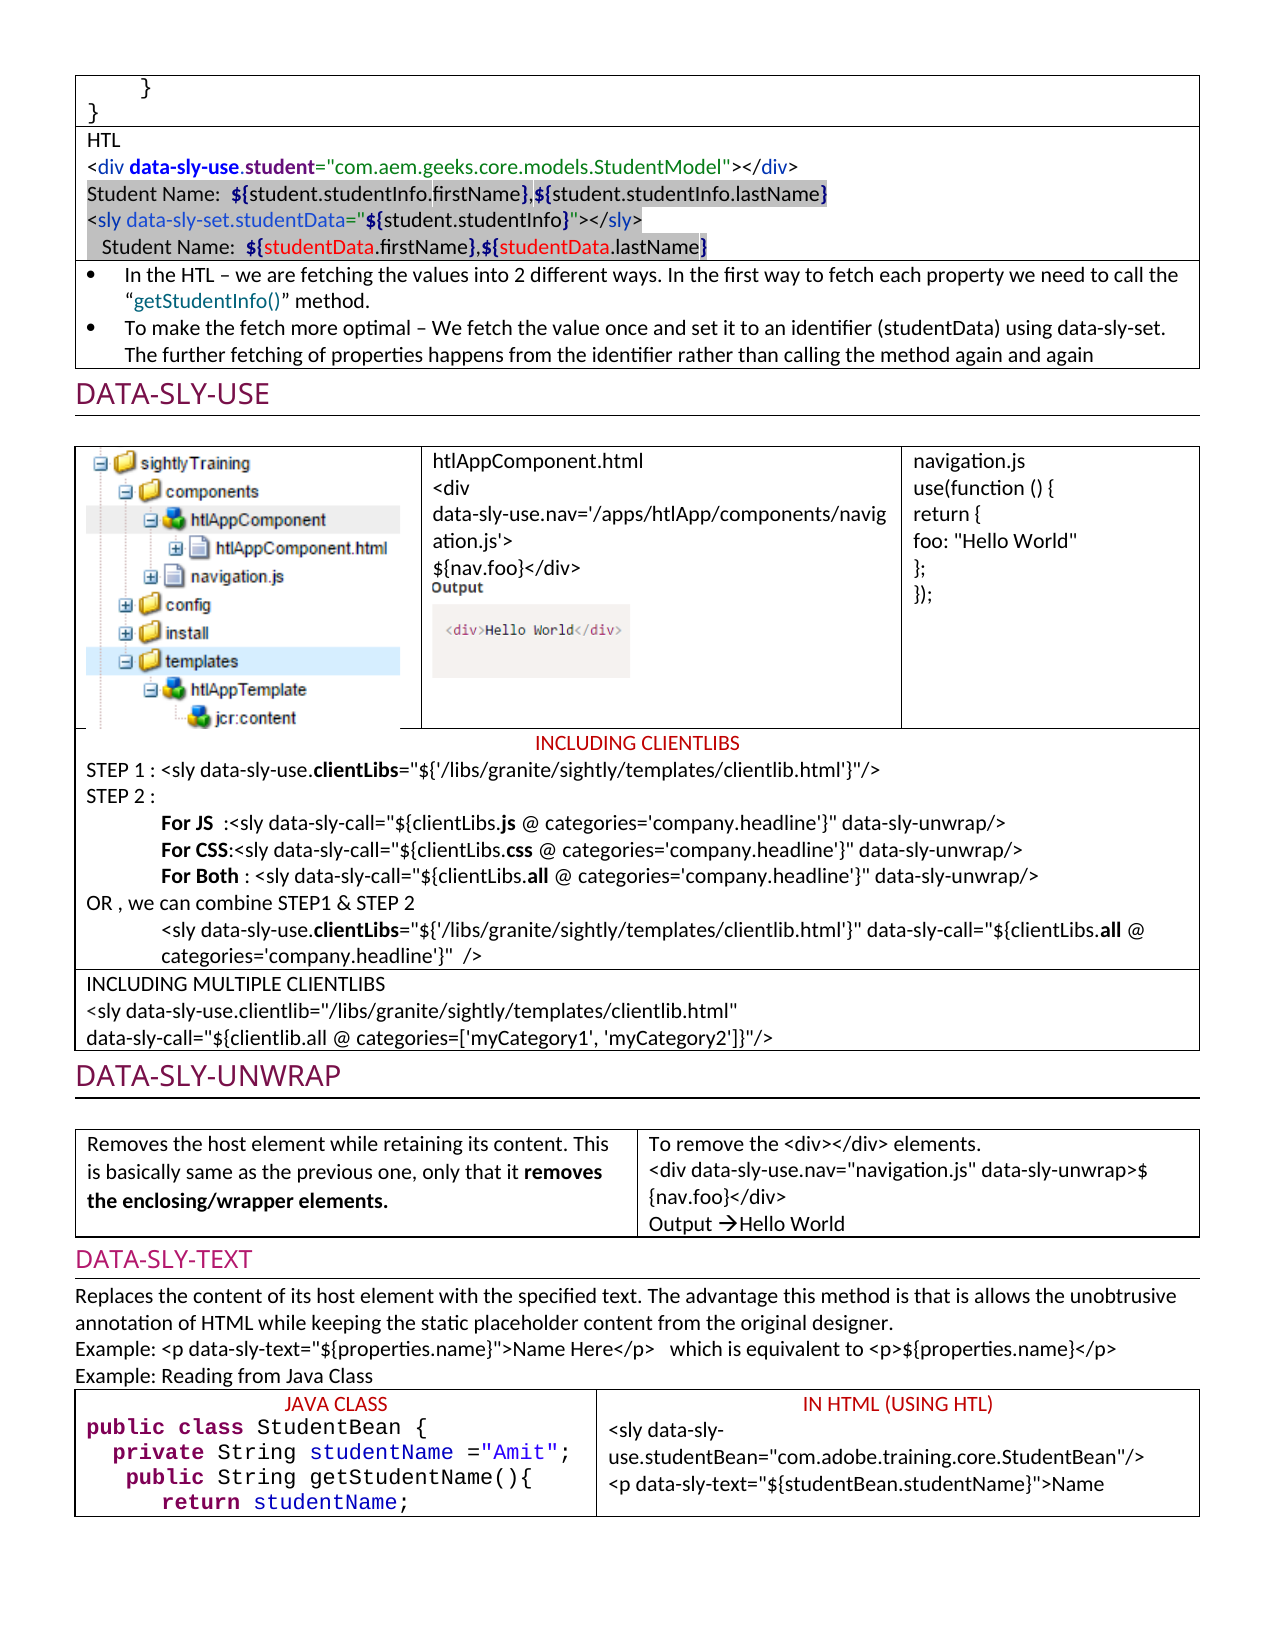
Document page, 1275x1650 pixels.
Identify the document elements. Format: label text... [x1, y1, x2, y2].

table_header [401, 447, 421, 728]
table_cell INCLUDING CLIENTLIBS STEP 1 : <sly data-sly-use.clientLibs="${'/libs/granite/sightly/templates/clientlib.html'}"/> STEP 2 : For JS :<sly data-sly-call="${clientLibs.js @ categories='company.headline'}" data-sly-unwrap/> For CSS:<sly data-sly-call="${clientLibs.css @ categories='company.headline'}" data-sly-unwrap/> For Both : <sly data-sly-call="${clientLibs.all @ categories='company.headline'}" data-sly-unwrap/> OR , we can combine STEP1 & STEP 2 <sly data-sly-use.clientLibs="${'/libs/granite/sightly/templates/clientlib.html'}" data-sly-call="${clientLibs.all @ categories='company.headline'}" /> [76, 729, 1199, 969]
table_header [76, 447, 86, 728]
text Example: Reading from Java Class [75, 1362, 1200, 1389]
text Replaces the content of its host element with the specified text. The advantage this method is that is allows the unobtrusive annotation of HTML while keeping the static placeholder content from the original designer. [75, 1282, 1200, 1335]
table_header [597, 1390, 1199, 1516]
picture [86, 447, 401, 729]
table_cell In the HTL – we are fetching the values into 2 different ways. In the first way to fetch each property we need to call the “getStudentInfo()” method. To make the fetch more optimal – We fetch the value once and set it to an identifier (studentData) using data-sly-set. The further fetching of properties happens from the identifier rather than calling the method again and again [76, 261, 1199, 368]
table_header htlAppComponent.html <div data-sly-use.nav='/apps/htlApp/components/navigation.js'> ${nav.foo}</div> [422, 447, 901, 728]
table_cell HTL <div data-sly-use.student="com.aem.geeks.core.models.StudentModel"></div> Student Name: ${student.studentInfo.firstName},${student.studentInfo.lastName} <sly data-sly-set.studentData="${student.studentInfo}"></sly> Student Name: ${studentData.firstName},${studentData.lastName} [76, 127, 1199, 260]
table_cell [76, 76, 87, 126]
subtitle DATA-SLY-UNWRAP [75, 1056, 1200, 1097]
picture [432, 580, 631, 678]
subtitle DATA-SLY-USE [75, 373, 1200, 415]
text Example: <p data-sly-text="${properties.name}">Name Here</p> which is equivalent to <p>${properties.name}</p> [75, 1335, 1200, 1362]
table_header navigation.js use(function () { return { foo: "Hello World" }; }); [902, 447, 1199, 728]
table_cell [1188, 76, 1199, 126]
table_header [76, 1390, 596, 1516]
table_header Removes the host element while retaining its content. This is basically same as the previous one, only that it removes the enclosing/wrapper elements. [76, 1130, 637, 1236]
subtitle DATA-SLY-TEXT [75, 1242, 1200, 1278]
table_cell INCLUDING MULTIPLE CLIENTLIBS <sly data-sly-use.clientlib="/libs/granite/sightly/templates/clientlib.html" data-sly-call="${clientlib.all @ categories=['myCategory1', 'myCategory2']}"/> [76, 970, 1199, 1050]
table_header To remove the <div></div> elements. <div data-sly-use.nav="navigation.js" data-sly-unwrap>${nav.foo}</div> Output Hello World [638, 1130, 1199, 1236]
